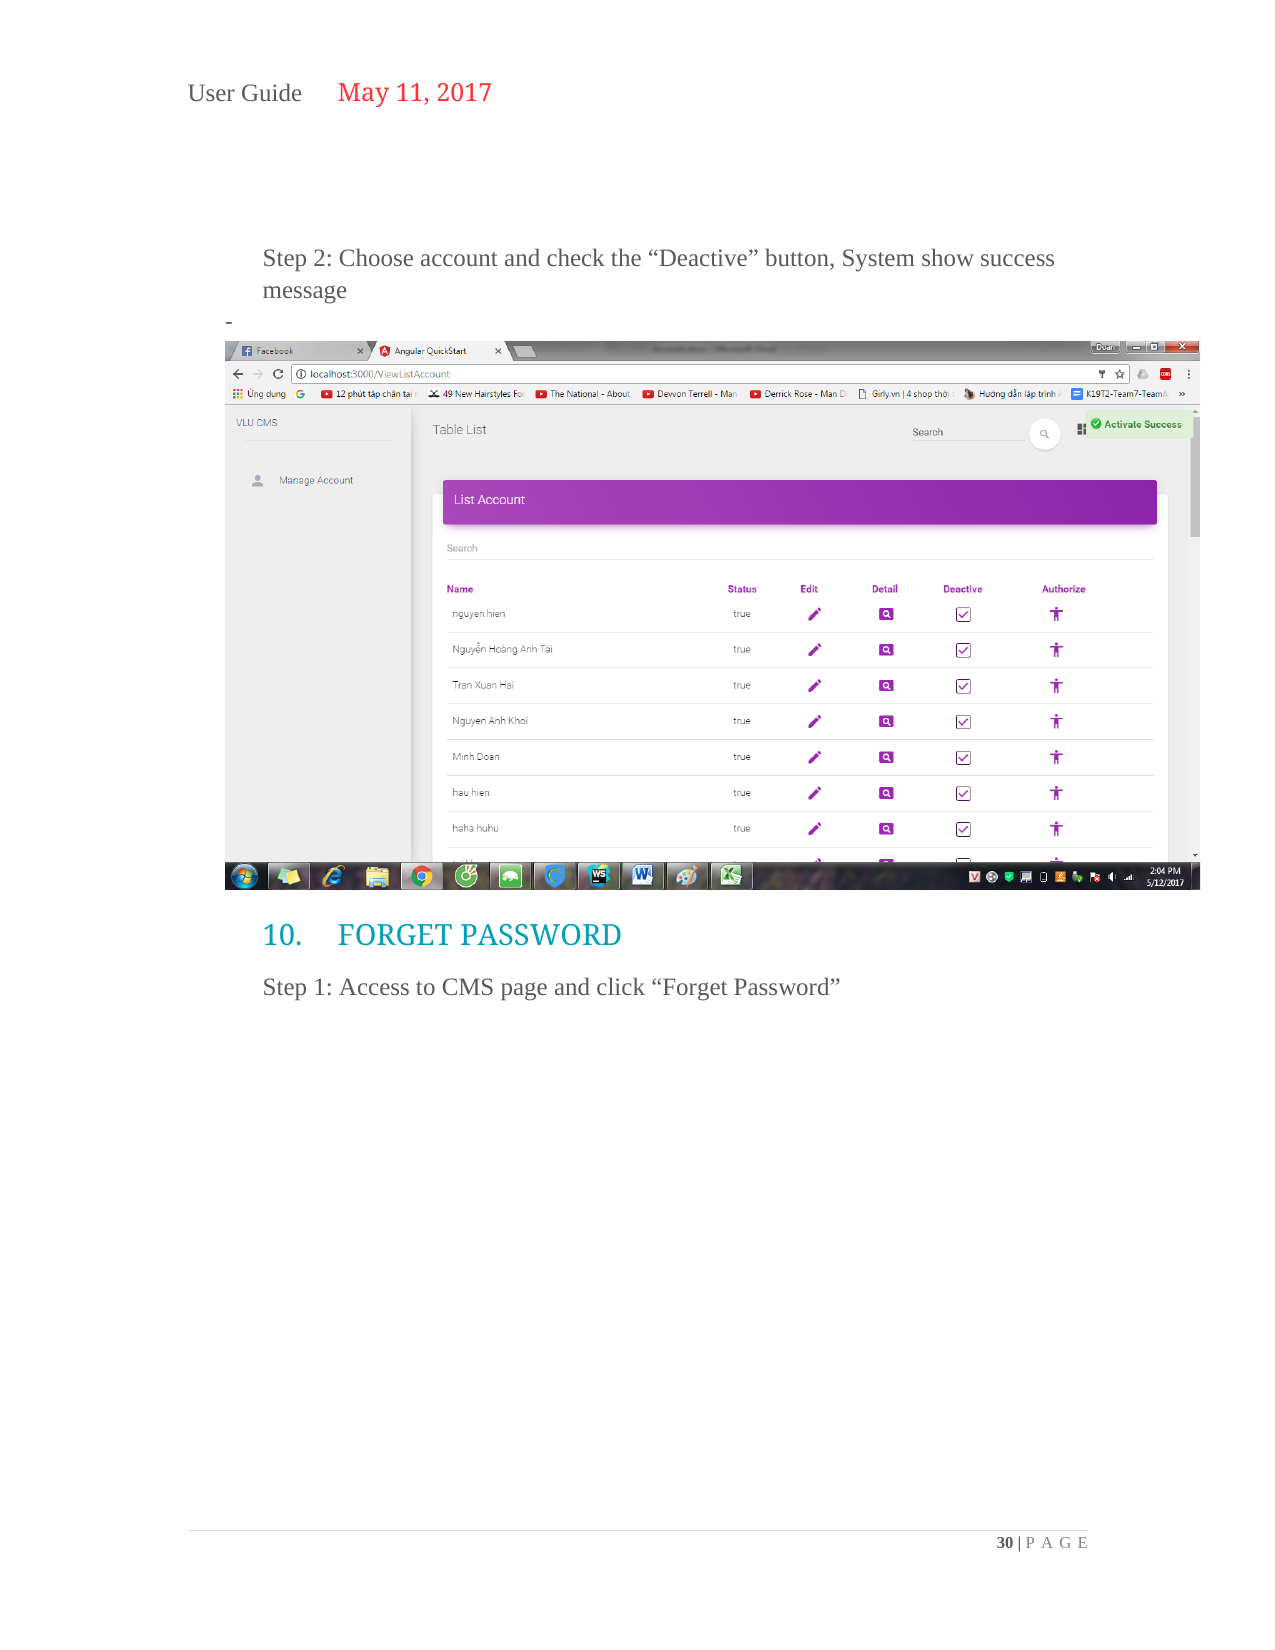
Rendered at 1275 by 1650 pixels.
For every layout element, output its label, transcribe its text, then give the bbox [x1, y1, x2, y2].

list Step 2: Choose account and check the “Deactive” button, System show success message [262, 243, 1087, 303]
subtitle Forget Password [262, 914, 1087, 954]
picture [225, 341, 1200, 890]
list Step 1: Access to CMS page and click “Forget Password” [262, 972, 1087, 1001]
